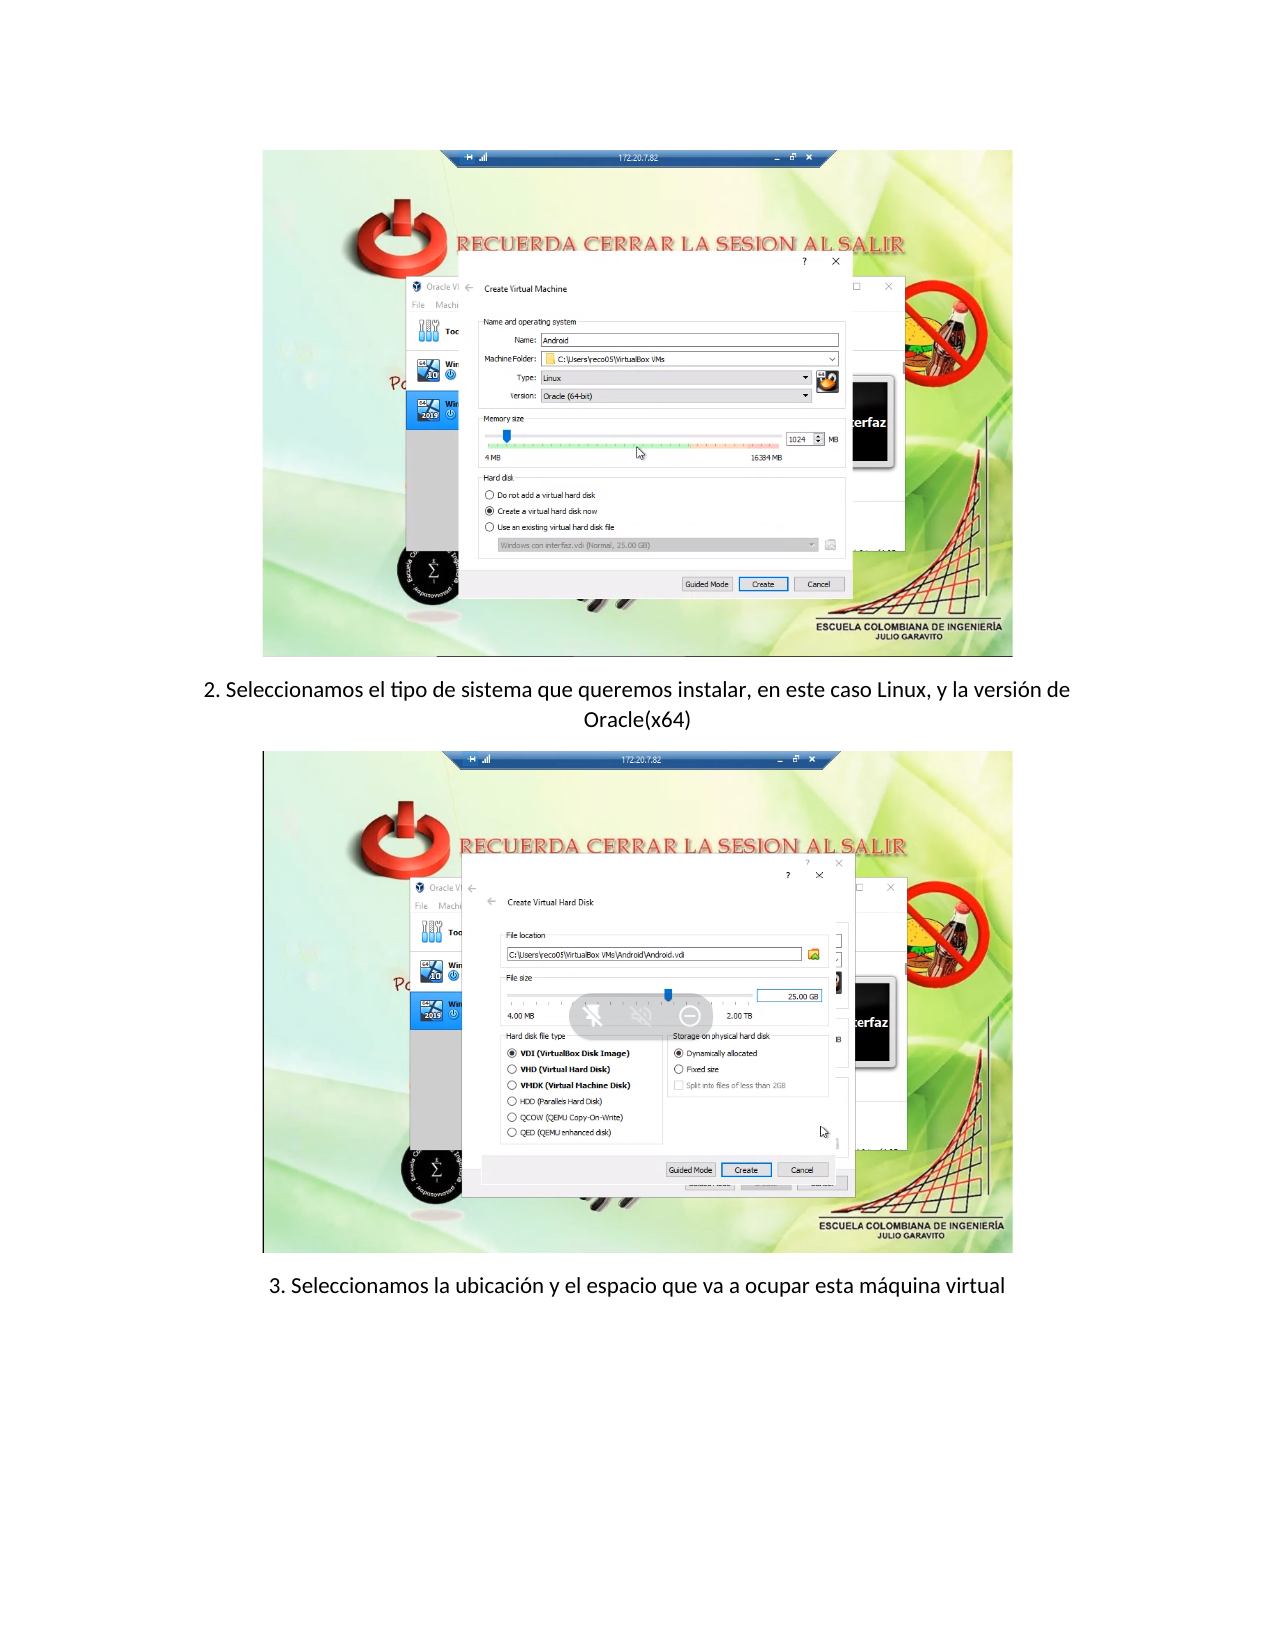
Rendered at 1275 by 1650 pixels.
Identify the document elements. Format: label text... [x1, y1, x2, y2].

picture [262, 150, 1013, 657]
picture [262, 751, 1013, 1253]
text 3. Seleccionamos la ubicación y el espacio que va a ocupar esta máquina virtual [150, 1271, 1125, 1299]
text 2. Seleccionamos el tipo de sistema que queremos instalar, en este caso Linux, y la versión de Oracle(x64) [150, 675, 1125, 733]
